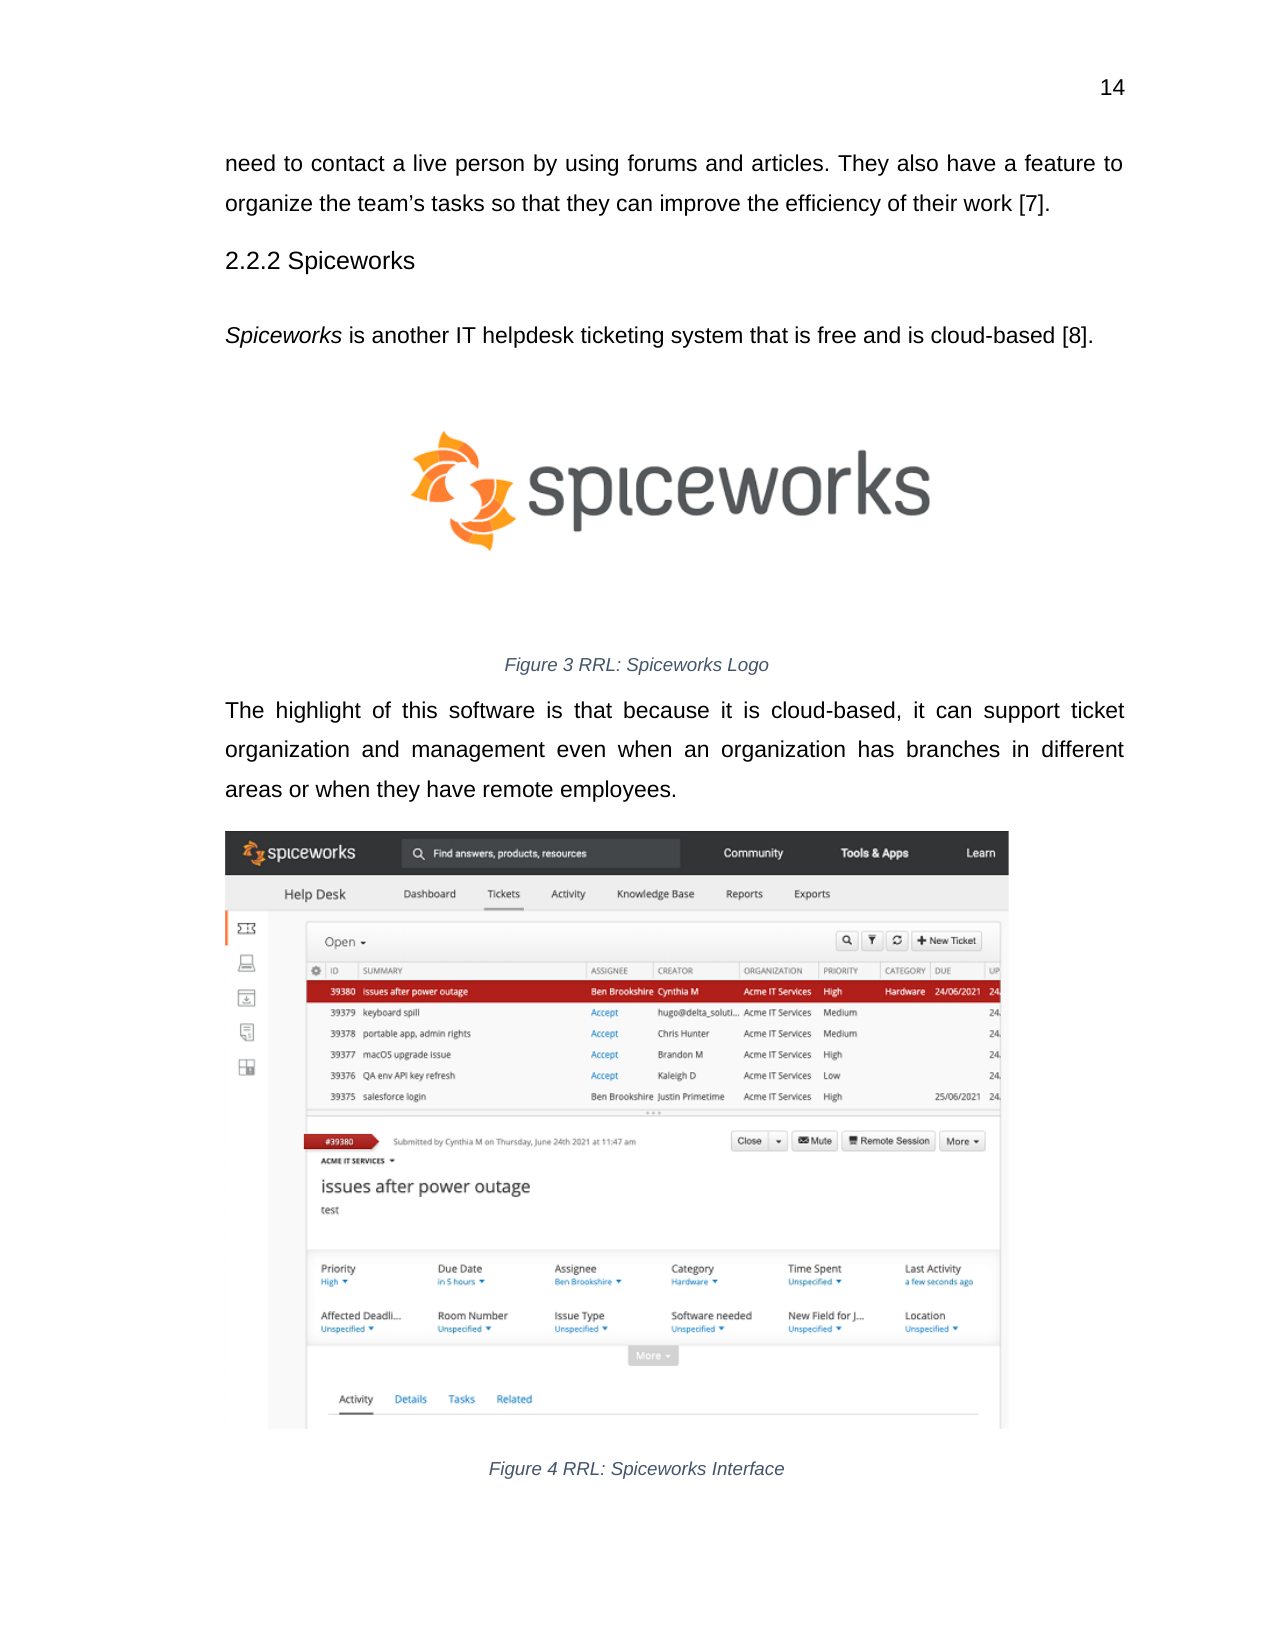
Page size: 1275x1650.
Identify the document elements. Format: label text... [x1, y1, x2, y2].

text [225, 150, 1125, 216]
picture [225, 831, 1009, 1429]
subtitle 2.2.2 Spiceworks [150, 246, 1125, 274]
text Spiceworks is another IT helpdesk ticketing system that is free and is cloud-based. [225, 322, 1125, 348]
text The highlight of this software is that because it is cloud-based, it can support ticket organization and management even when an organization has branches in different areas or when they have remote employees. [225, 697, 1125, 802]
text Figure 3 RRL: Spiceworks Logo [150, 654, 1125, 676]
text Figure 4 RRL: Spiceworks Interface [150, 1458, 1125, 1480]
picture [366, 377, 984, 625]
